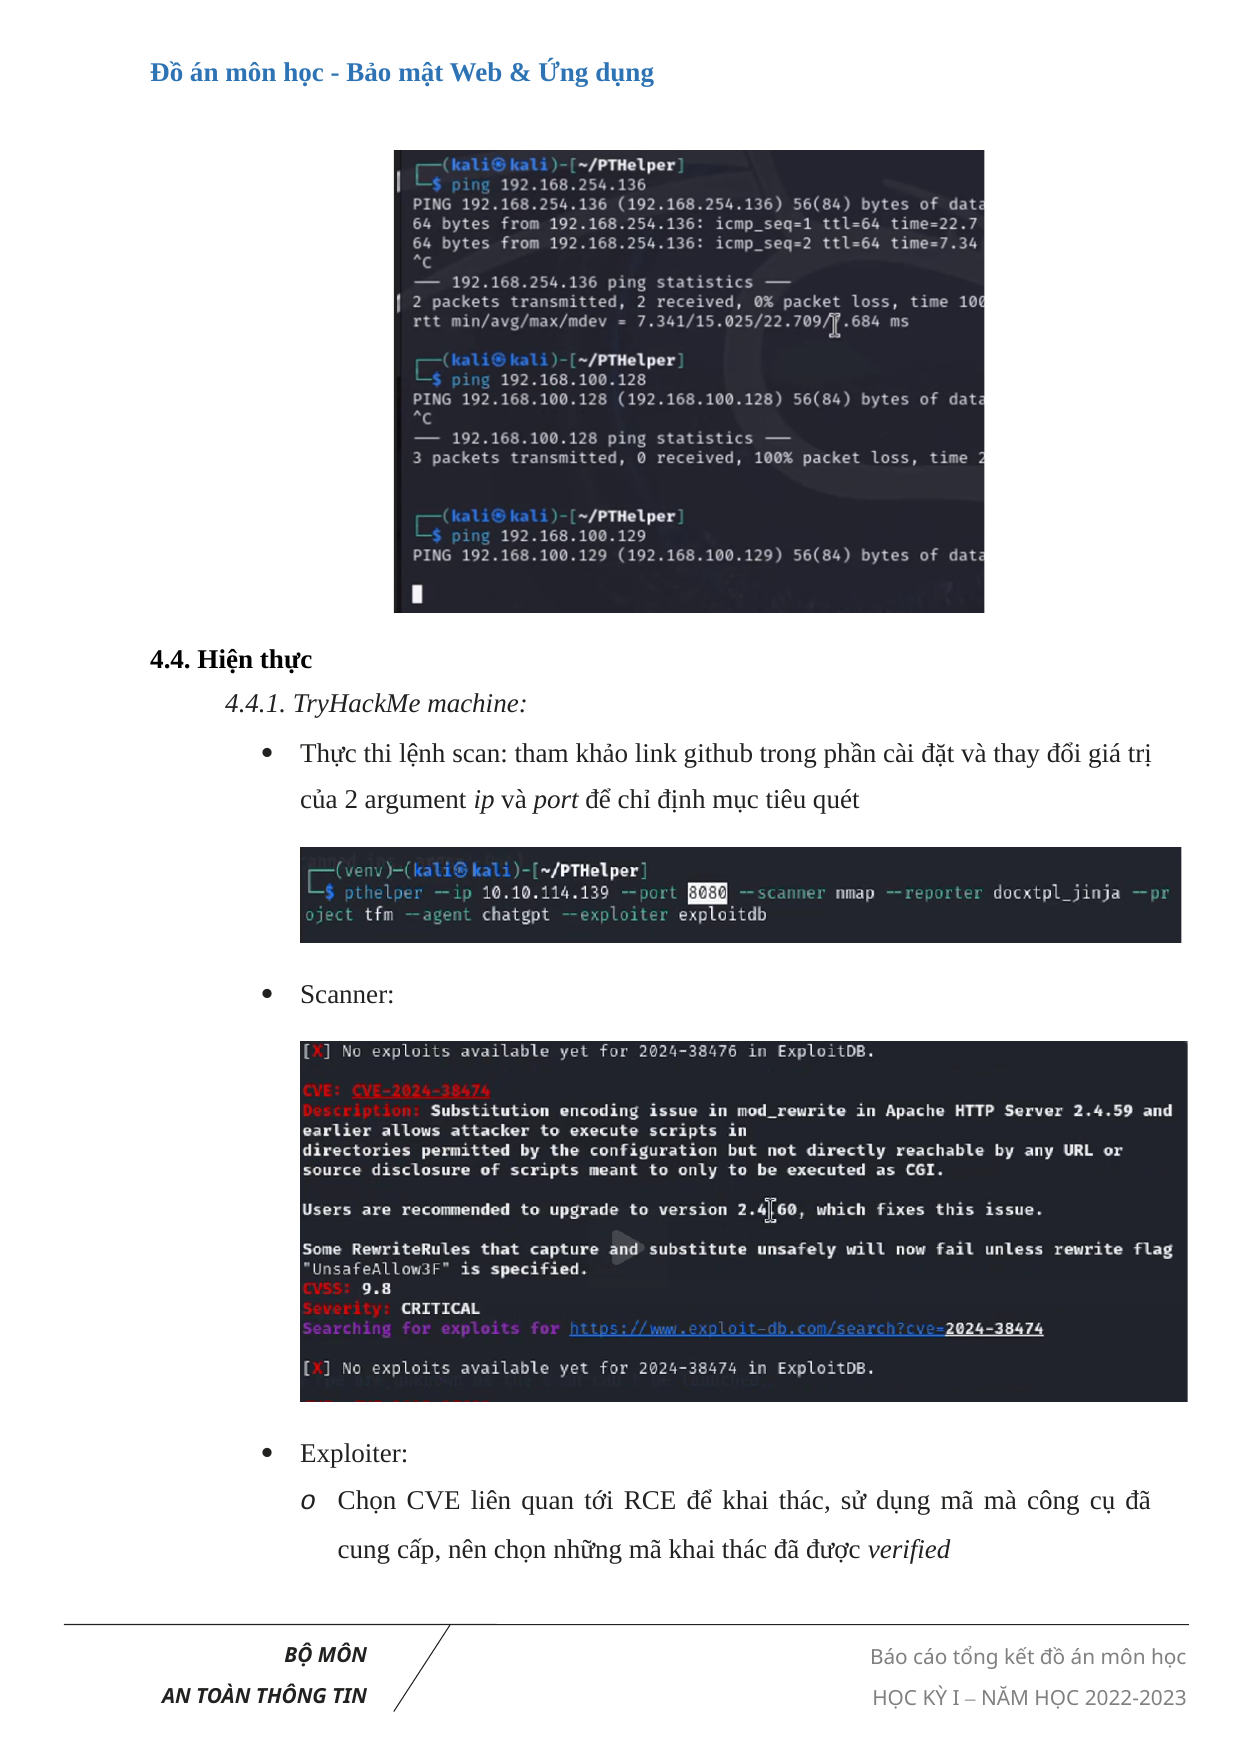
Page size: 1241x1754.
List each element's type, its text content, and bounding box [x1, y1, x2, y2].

list Thực thi lệnh scan: tham khảo link github trong phần cài đặt và thay đổi giá trị của 2 argument ip và port để chỉ định mục tiêu quét [262, 737, 1153, 815]
subtitle 4.4. Hiện thực [150, 643, 1153, 674]
picture [393, 150, 985, 613]
subtitle 4.4.1. TryHackMe machine: [225, 687, 1153, 718]
list Exploiter: [262, 1437, 1153, 1468]
list Scanner: [262, 978, 1153, 1009]
picture [300, 847, 1182, 943]
list Chọn CVE liên quan tới RCE để khai thác, sử dụng mã mà công cụ đã cung cấp, nên chọn những mã khai thác đã được verified [300, 1484, 1153, 1564]
picture [300, 1041, 1188, 1402]
